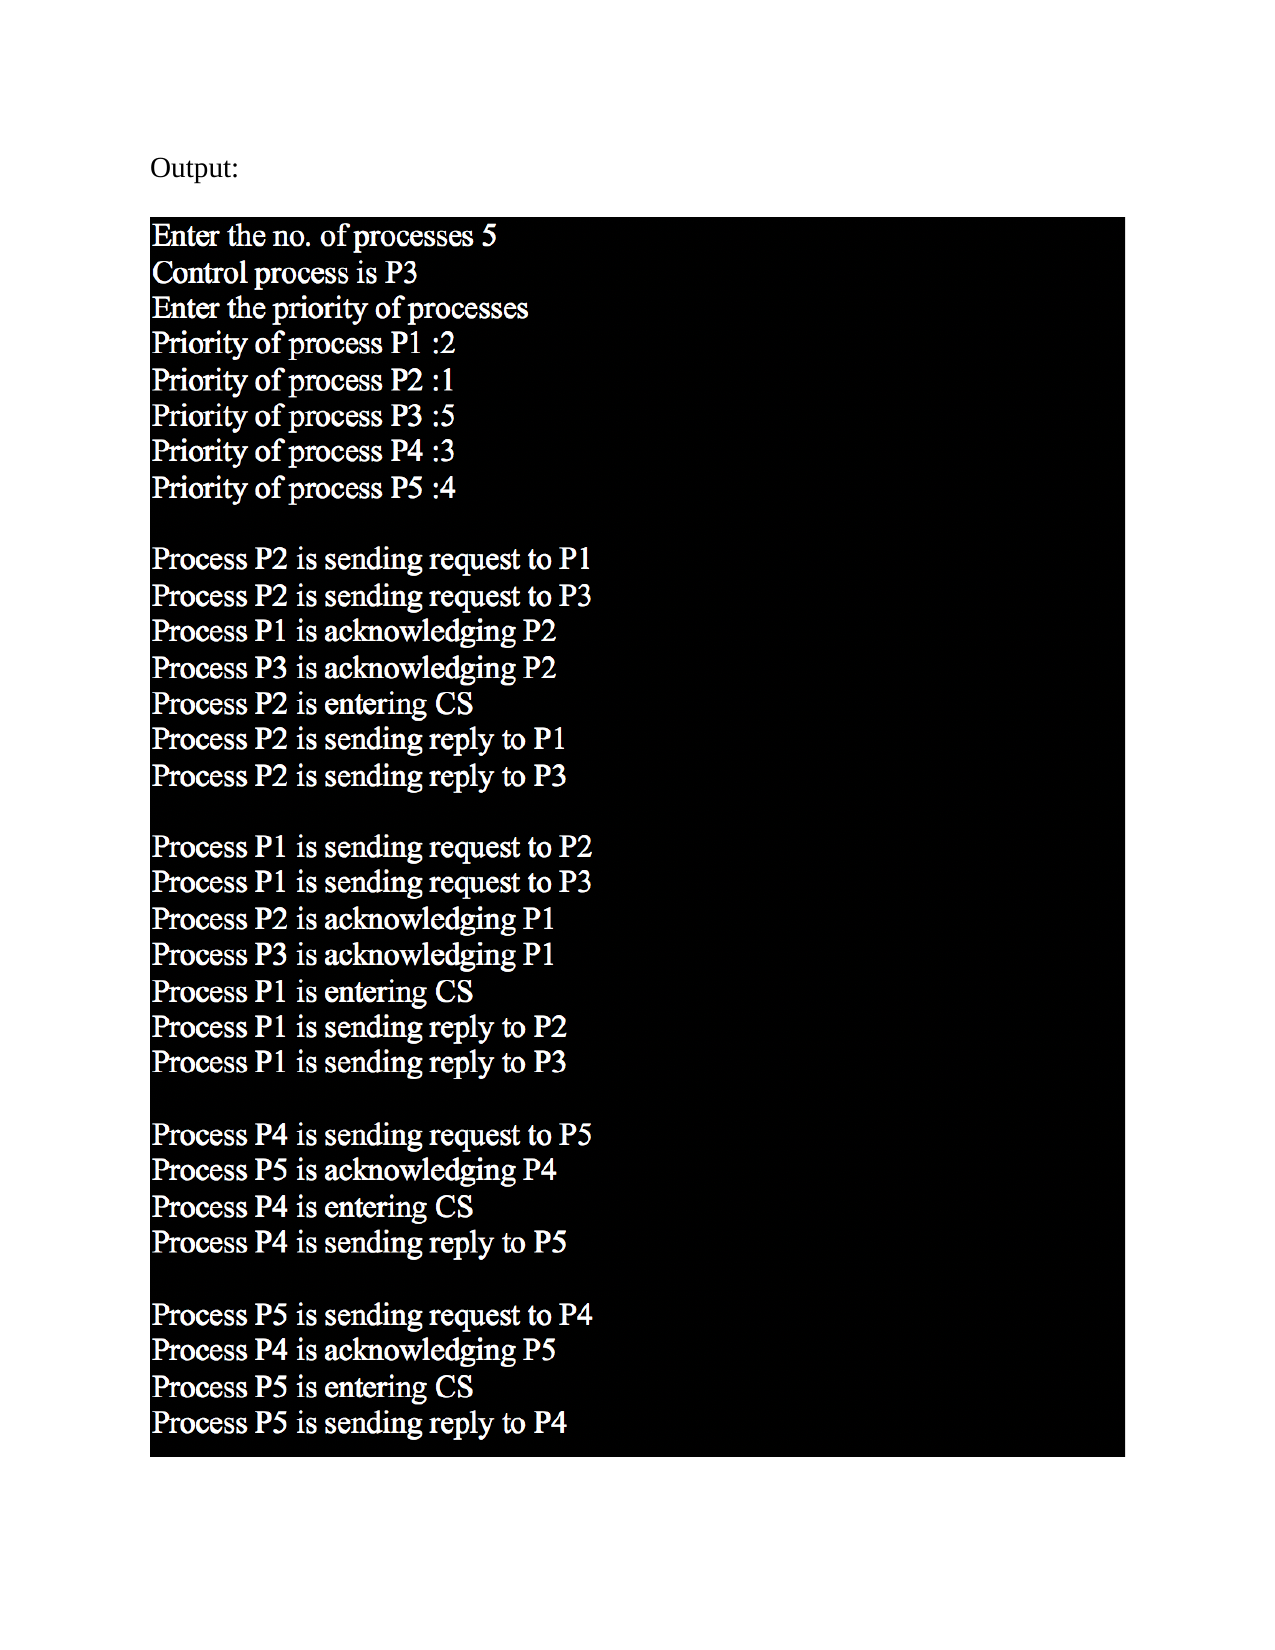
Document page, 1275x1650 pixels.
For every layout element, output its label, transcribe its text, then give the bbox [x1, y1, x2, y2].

picture [150, 217, 1125, 1457]
text Output: [150, 150, 1125, 183]
